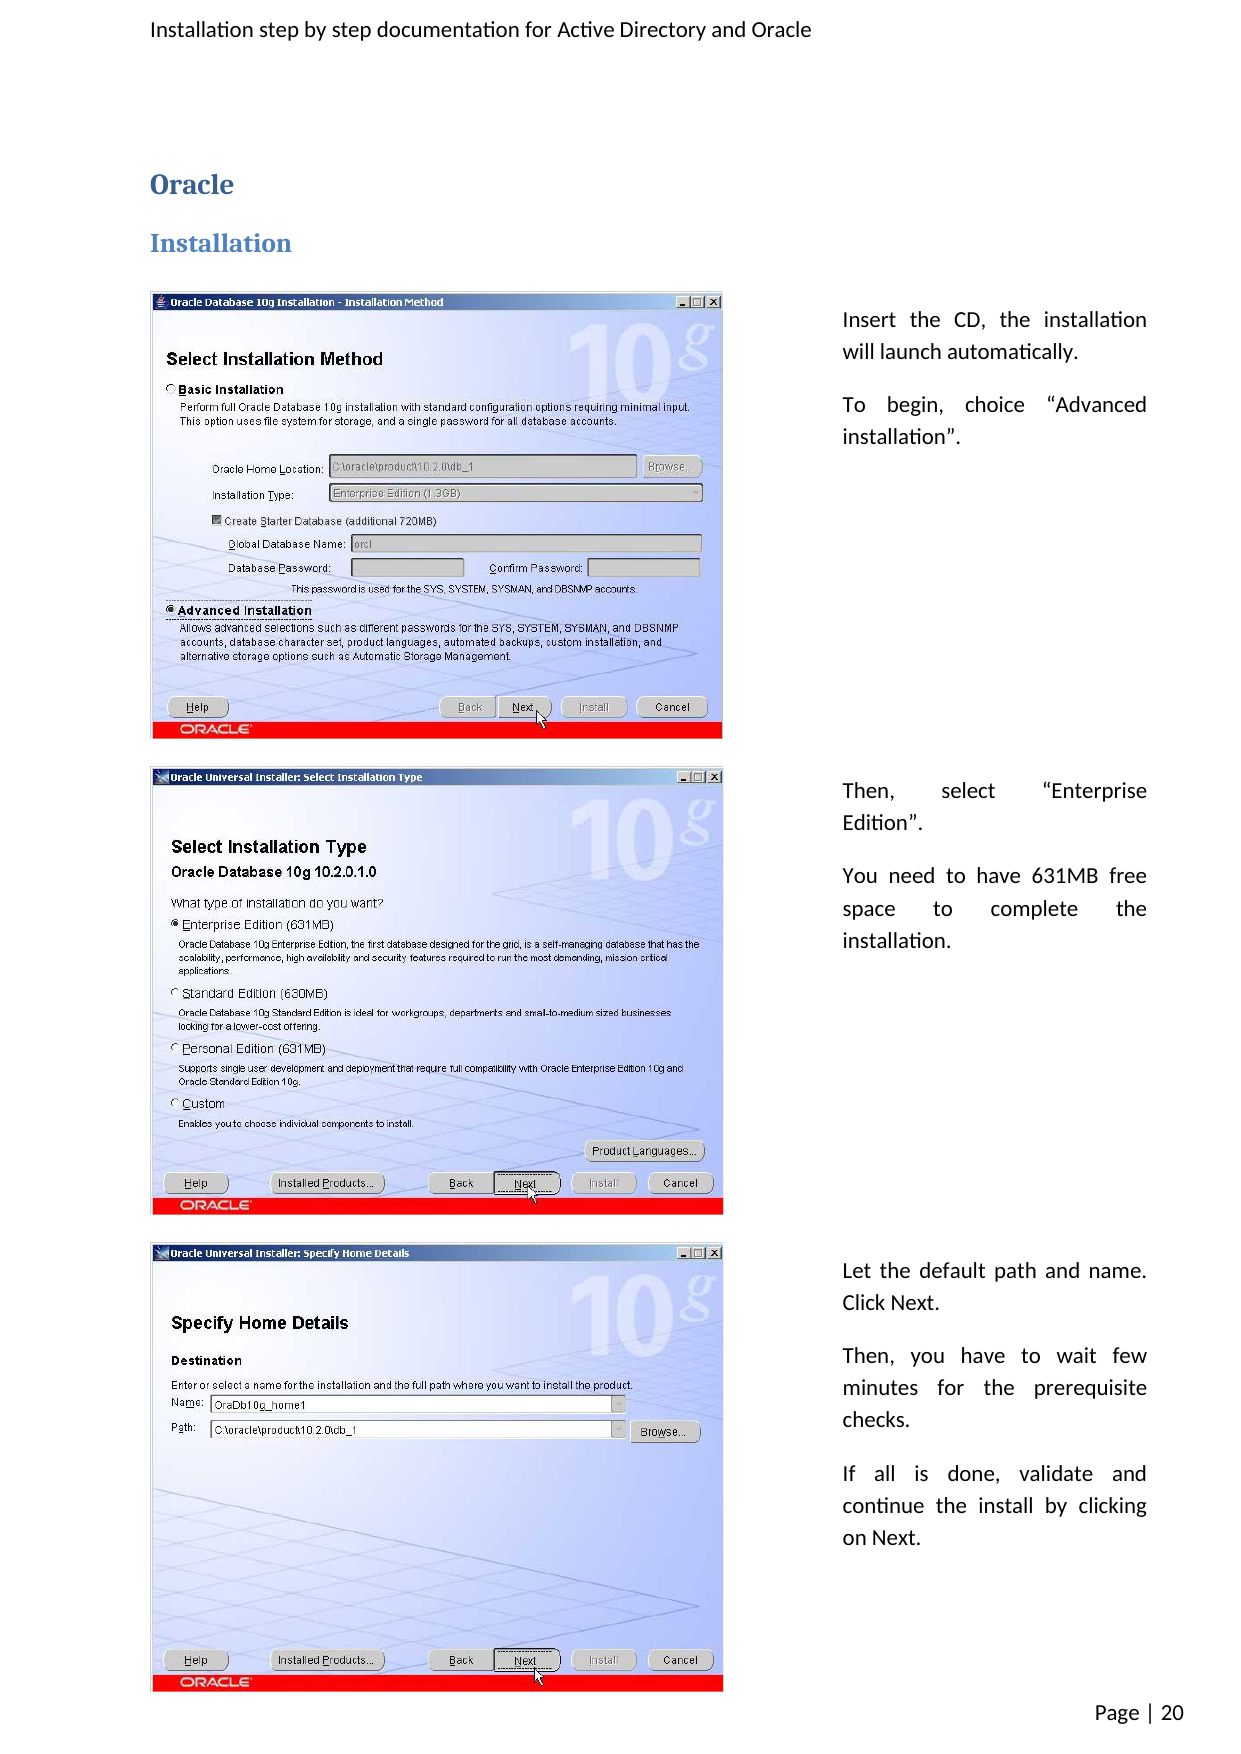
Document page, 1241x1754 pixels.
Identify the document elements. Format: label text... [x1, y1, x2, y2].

picture [150, 766, 724, 1215]
picture [150, 1242, 724, 1692]
picture [150, 291, 723, 739]
subtitle Oracle [150, 168, 1090, 202]
subtitle Installation [150, 228, 1090, 259]
